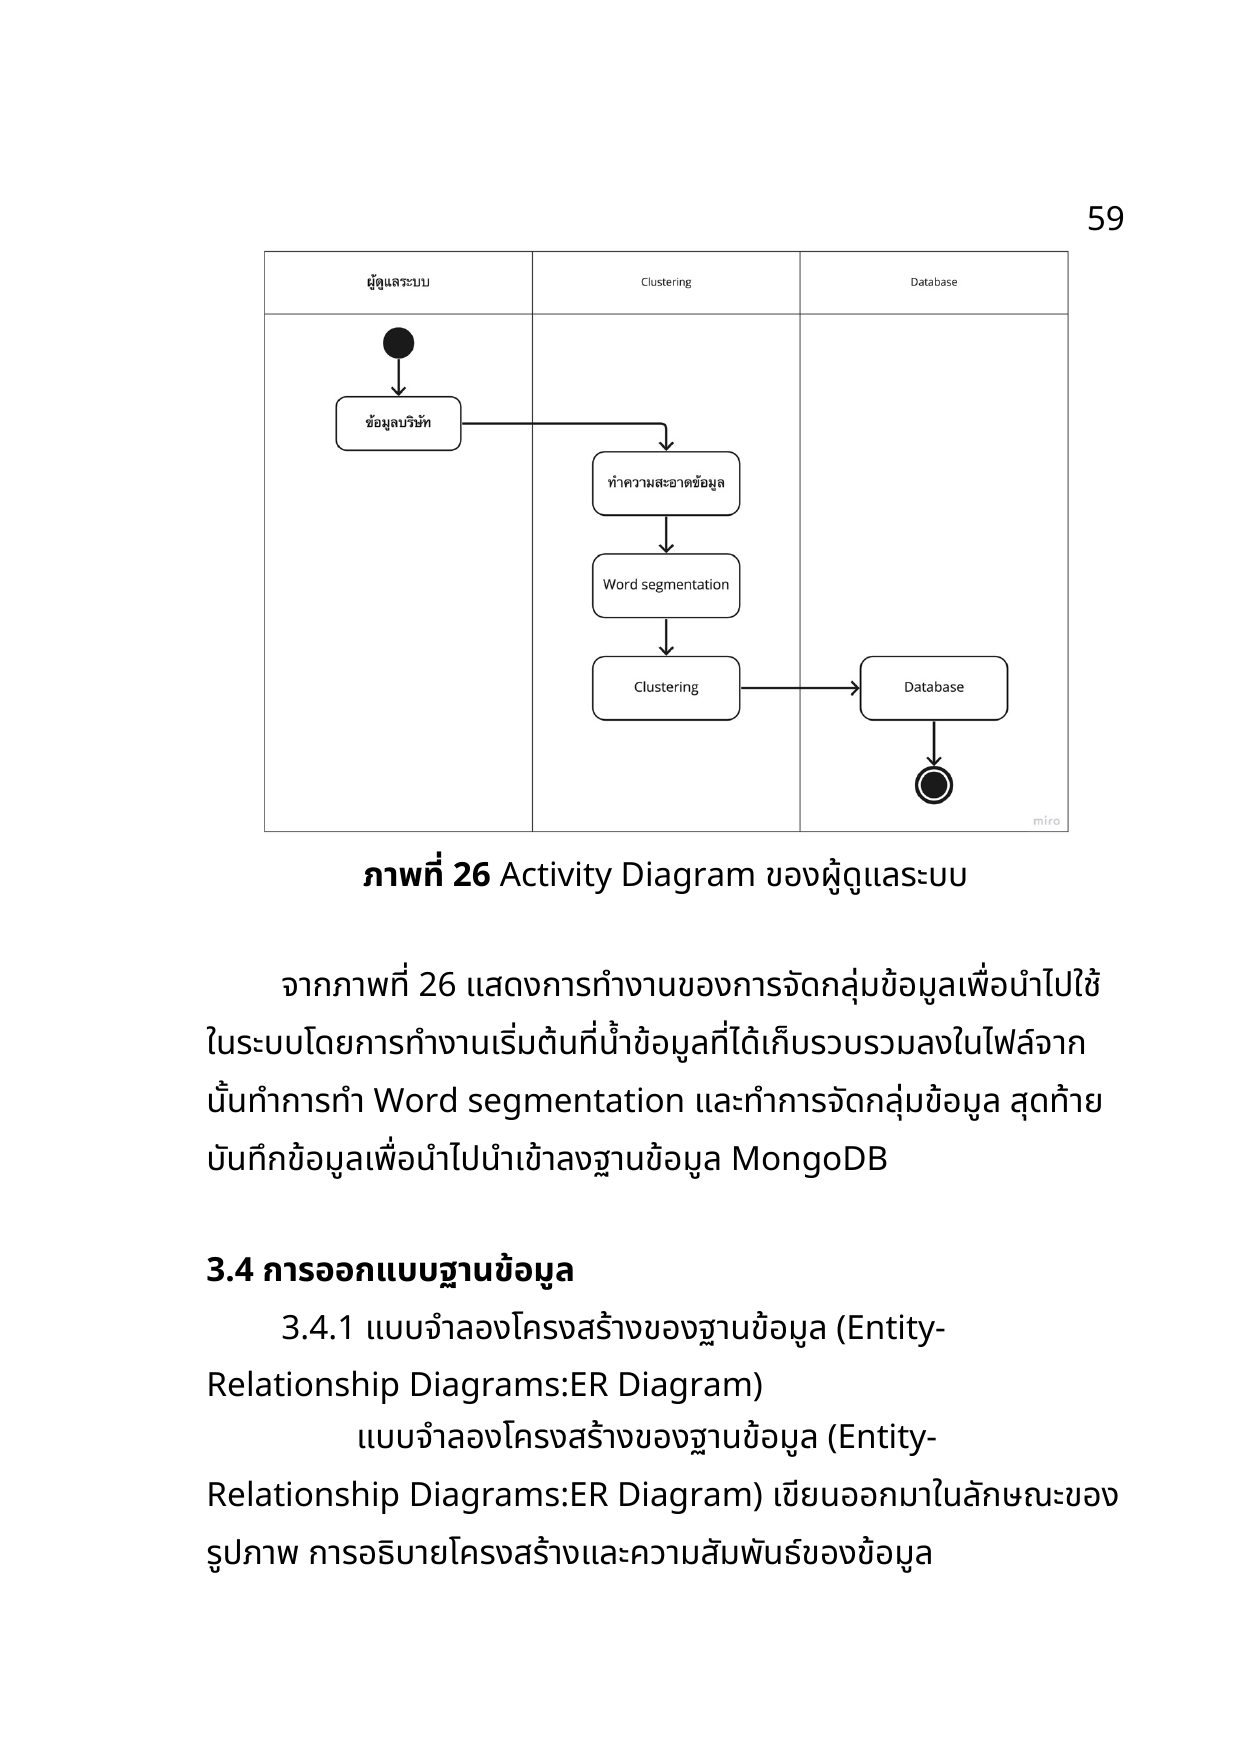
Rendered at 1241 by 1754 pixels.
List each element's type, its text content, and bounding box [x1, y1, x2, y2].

text ภาพที่ 26 Activity Diagram ของผู้ดูแลระบบ [206, 851, 1125, 901]
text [206, 1413, 1125, 1580]
text 3.4.1 แบบจำลองโครงสร้างของฐานข้อมูล (Entity-Relationship Diagrams:ER Diagram) [206, 1303, 1125, 1406]
picture [252, 240, 1079, 844]
subtitle 3.4 การออกแบบฐานข้อมูล [206, 1245, 1125, 1296]
text จากภาพที่ 26 แสดงการทำงานของการจัดกลุ่มข้อมูลเพื่อนำไปใช้ในระบบโดยการทำงานเริ่มต้นที่น้ำข้อมูลที่ได้เก็บรวบรวมลงในไฟล์จากนั้นทำการทำ Word segmentation และทำการจัดกลุ่มข้อมูล สุดท้ายบันทึกข้อมูลเพื่อนำไปนำเข้าลงฐานข้อมูล MongoDB [206, 961, 1125, 1186]
